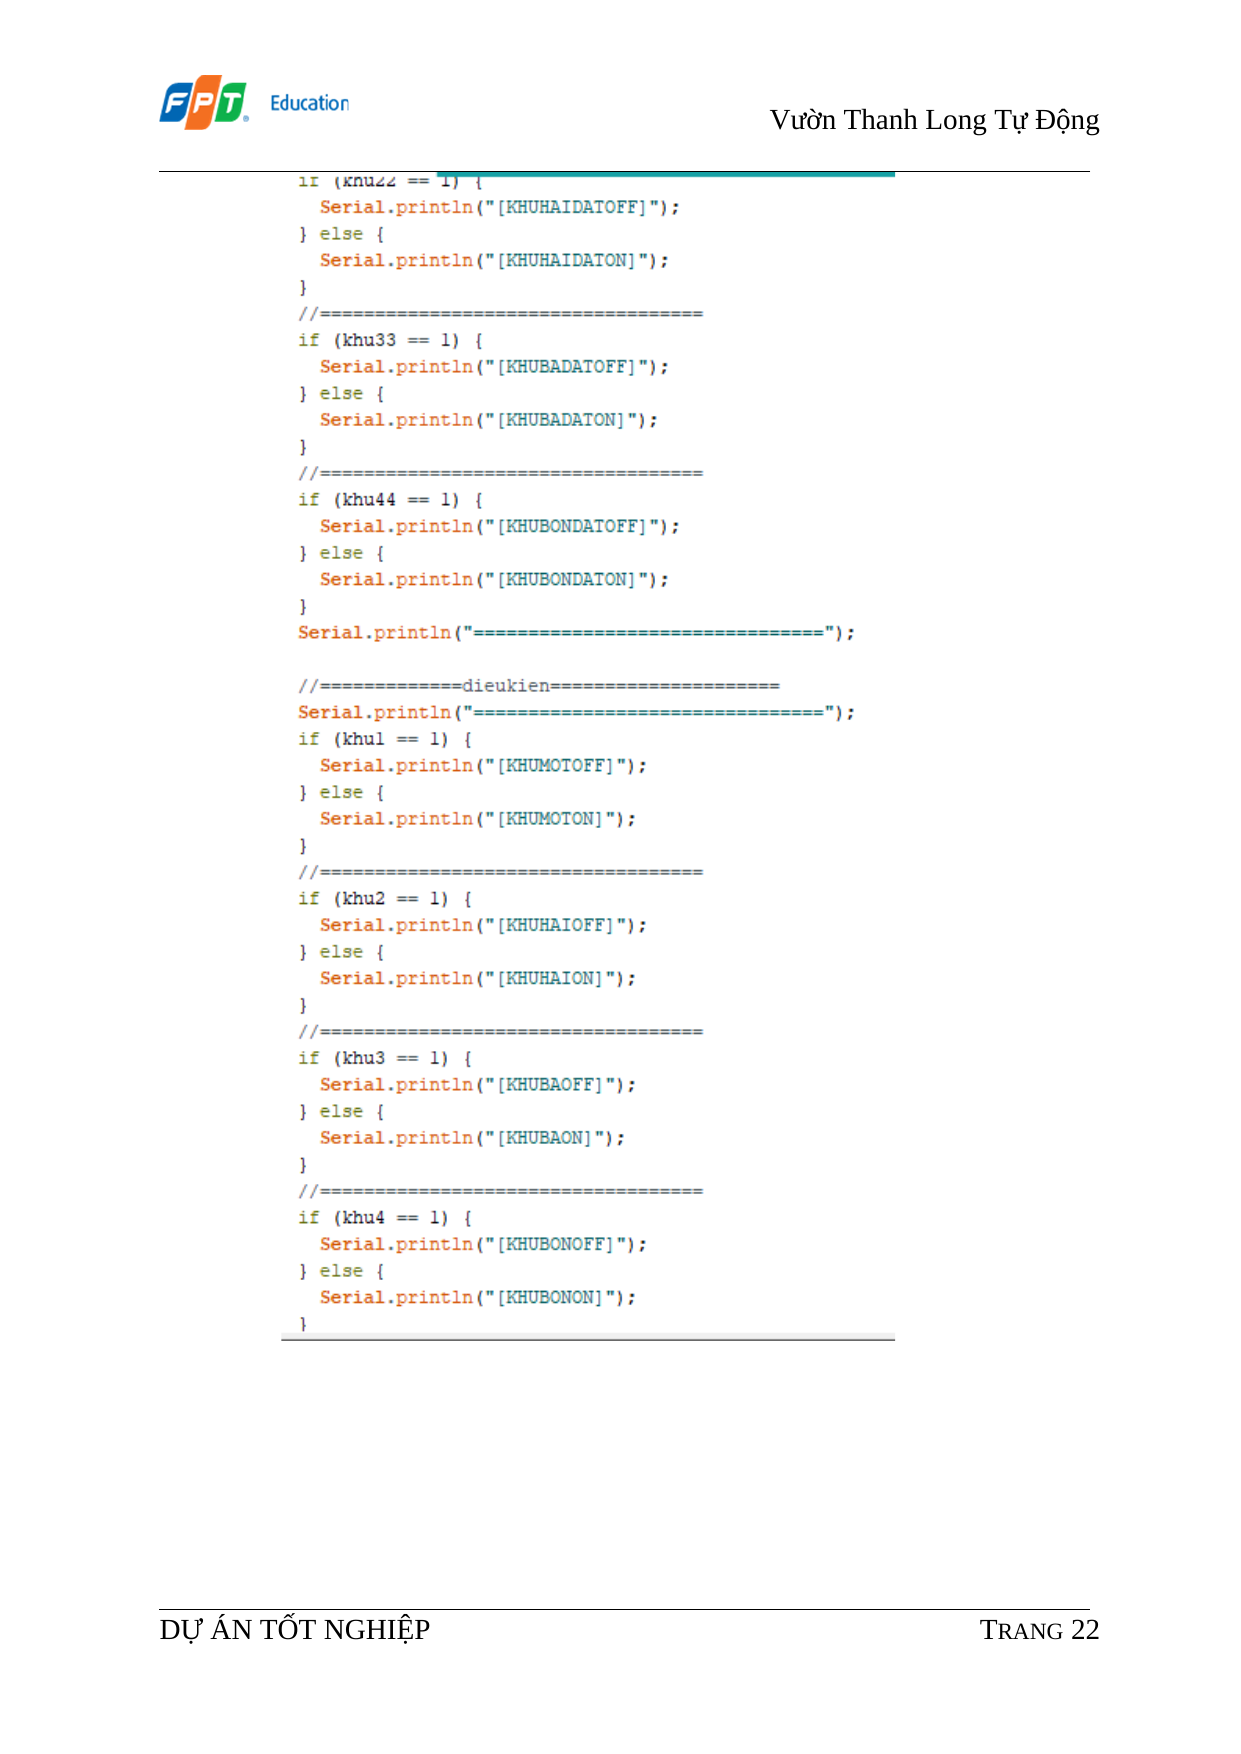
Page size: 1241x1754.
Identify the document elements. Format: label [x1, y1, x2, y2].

picture [281, 172, 896, 1341]
picture [159, 75, 349, 130]
